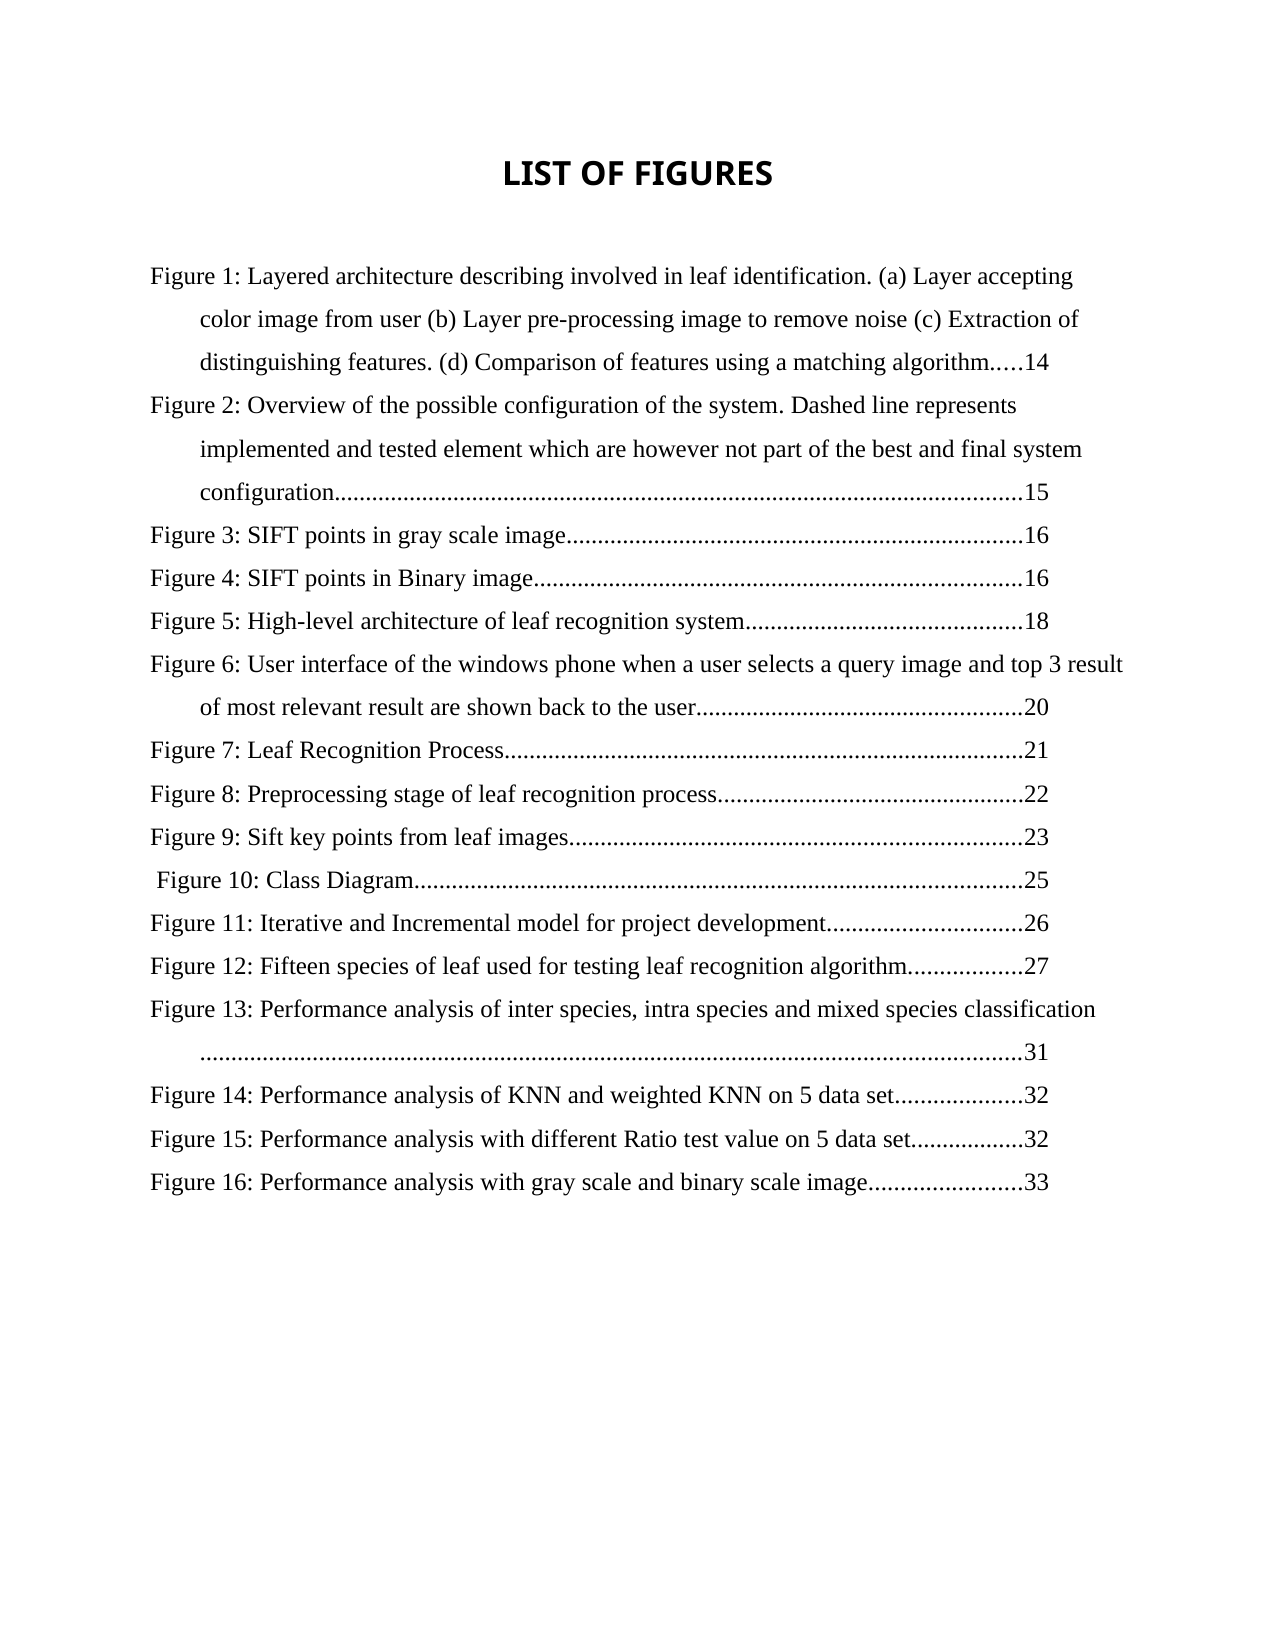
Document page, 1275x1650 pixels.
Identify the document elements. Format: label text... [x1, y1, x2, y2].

text Figure 10: Class Diagram 25 [150, 865, 1125, 894]
text List of Figures [150, 150, 1125, 195]
text Figure 7: Leaf Recognition Process 21 [150, 736, 1125, 764]
text Figure 12: Fifteen species of leaf used for testing leaf recognition algorithm. 27 [150, 951, 1125, 980]
text Figure 8: Preprocessing stage of leaf recognition process. 22 [150, 779, 1125, 807]
text Figure 11: Iterative and Incremental model for project development. 26 [150, 908, 1125, 937]
text Figure 13: Performance analysis of inter species, intra species and mixed species classification 31 [150, 994, 1125, 1066]
text Figure 1: Layered architecture describing involved in leaf identification. (a) Layer accepting color image from user (b) Layer pre-processing image to remove noise (c) Extraction of distinguishing features. (d) Comparison of features using a matching algorithm. 14 [150, 261, 1125, 376]
text Figure 4: SIFT points in Binary image 16 [150, 563, 1125, 592]
text Figure 3: SIFT points in gray scale image 16 [150, 520, 1125, 549]
text Figure 9: Sift key points from leaf images. 23 [150, 822, 1125, 851]
text Figure 16: Performance analysis with gray scale and binary scale image 33 [150, 1167, 1125, 1196]
text Figure 15: Performance analysis with different Ratio test value on 5 data set. 32 [150, 1124, 1125, 1152]
text Figure 6: User interface of the windows phone when a user selects a query image and top 3 result of most relevant result are shown back to the user. 20 [150, 649, 1125, 721]
text Figure 14: Performance analysis of KNN and weighted KNN on 5 data set 32 [150, 1081, 1125, 1109]
text Figure 5: High-level architecture of leaf recognition system 18 [150, 606, 1125, 635]
text Figure 2: Overview of the possible configuration of the system. Dashed line represents implemented and tested element which are however not part of the best and final system configuration. 15 [150, 391, 1125, 506]
